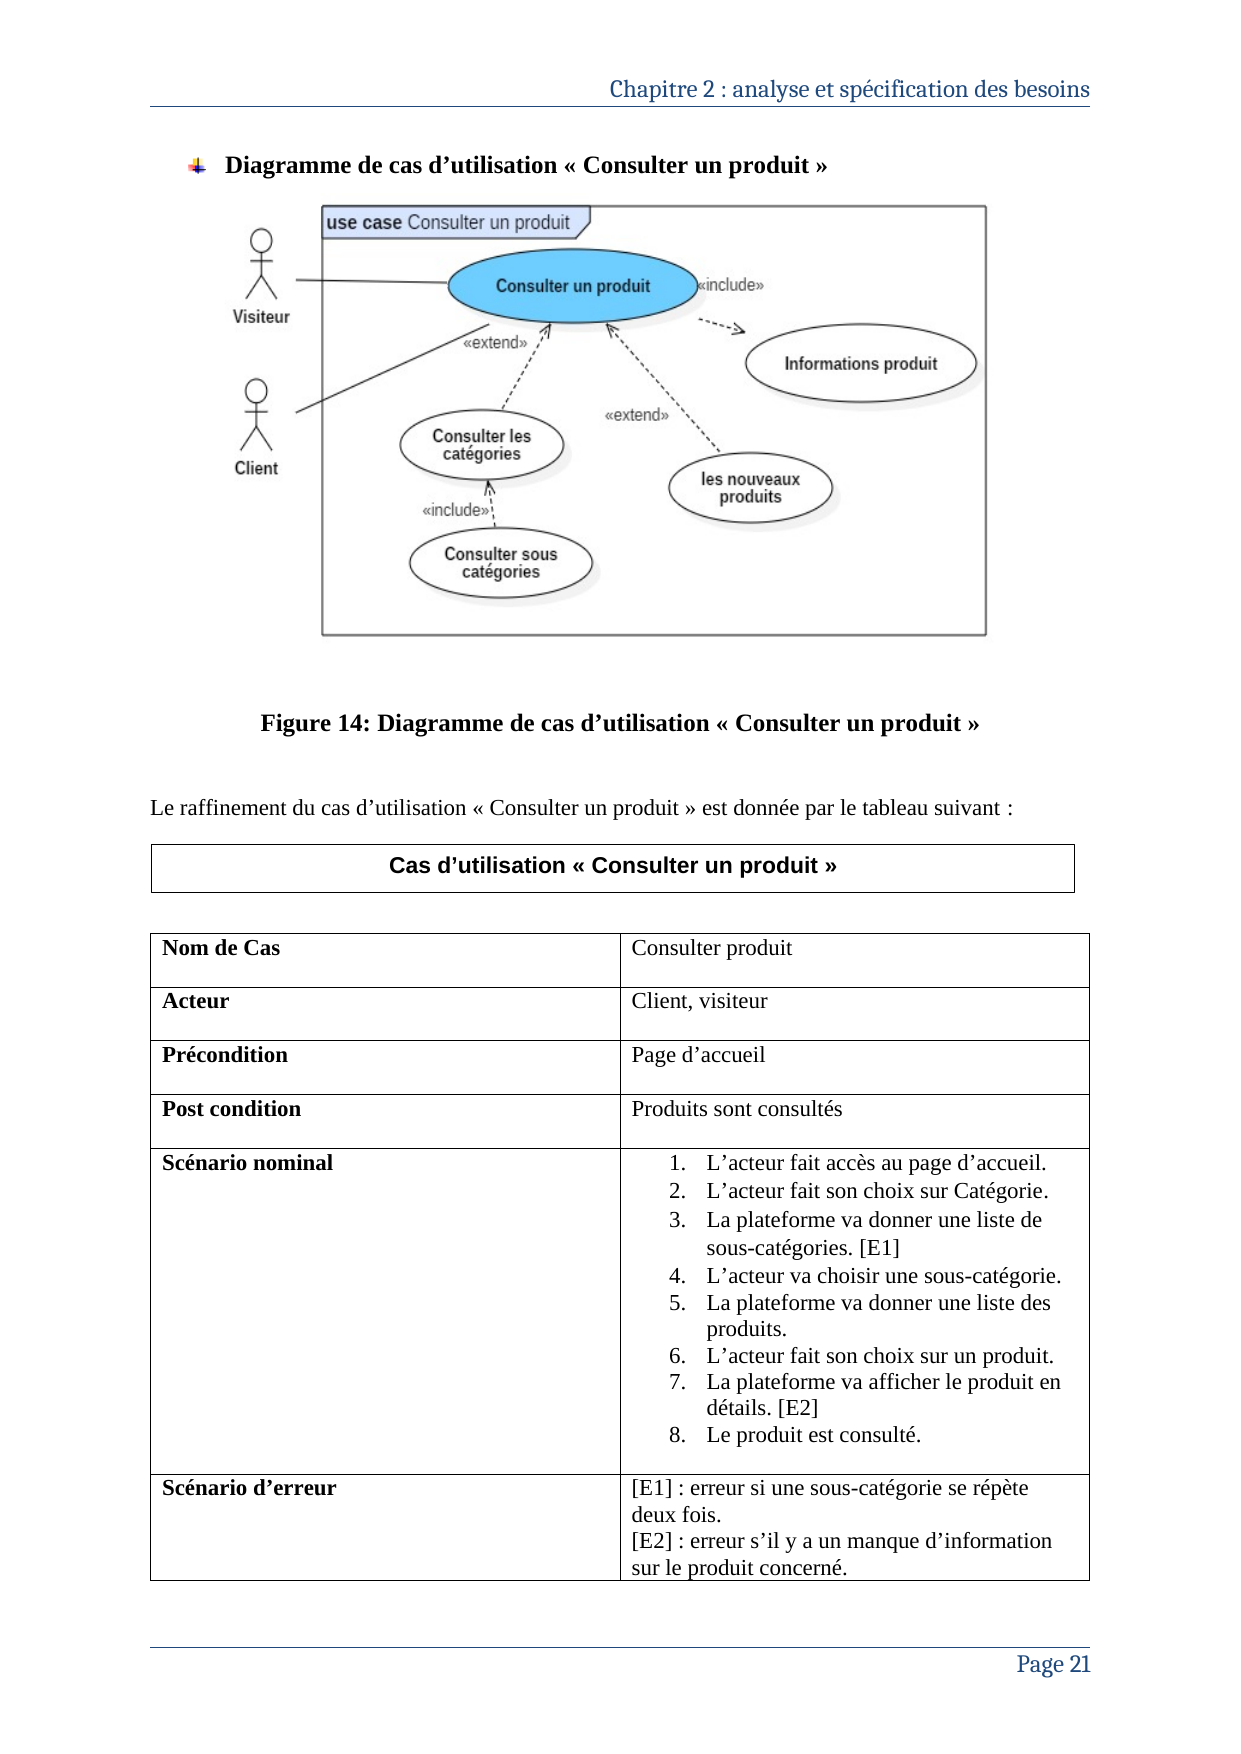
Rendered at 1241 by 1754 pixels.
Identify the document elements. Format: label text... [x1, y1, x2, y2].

table_cell L’acteur fait accès au page d’accueil. L’acteur fait son choix sur Catégorie. La plateforme va donner une liste de sous-catégories. [E1] L’acteur va choisir une sous-catégorie. La plateforme va donner une liste des produits. L’acteur fait son choix sur un produit. La plateforme va afficher le produit en détails. [E2] Le produit est consulté. [621, 1149, 1089, 1473]
table_cell [E1] : erreur si une sous-catégorie se répète deux fois. [E2] : erreur s’il y a un manque d’information sur le produit concerné. [621, 1475, 1089, 1580]
table_header Consulter produit [621, 934, 1089, 987]
table_cell Acteur [151, 988, 620, 1040]
text Le raffinement du cas d’utilisation « Consulter un produit » est donnée par le tableau suivant : [150, 794, 1090, 821]
list Diagramme de cas d’utilisation « Consulter un produit » [187, 150, 1090, 179]
table_cell Client, visiteur [621, 988, 1089, 1040]
table_cell Scénario nominal [151, 1149, 620, 1473]
table_cell Scénario d’erreur [151, 1475, 620, 1580]
table_cell Page d’accueil [621, 1041, 1089, 1094]
table_header Nom de Cas [151, 934, 620, 987]
picture [206, 193, 1034, 689]
table_cell Post condition [151, 1095, 620, 1148]
table_cell Produits sont consultés [621, 1095, 1089, 1148]
table_cell Précondition [151, 1041, 620, 1094]
picture [188, 156, 206, 174]
